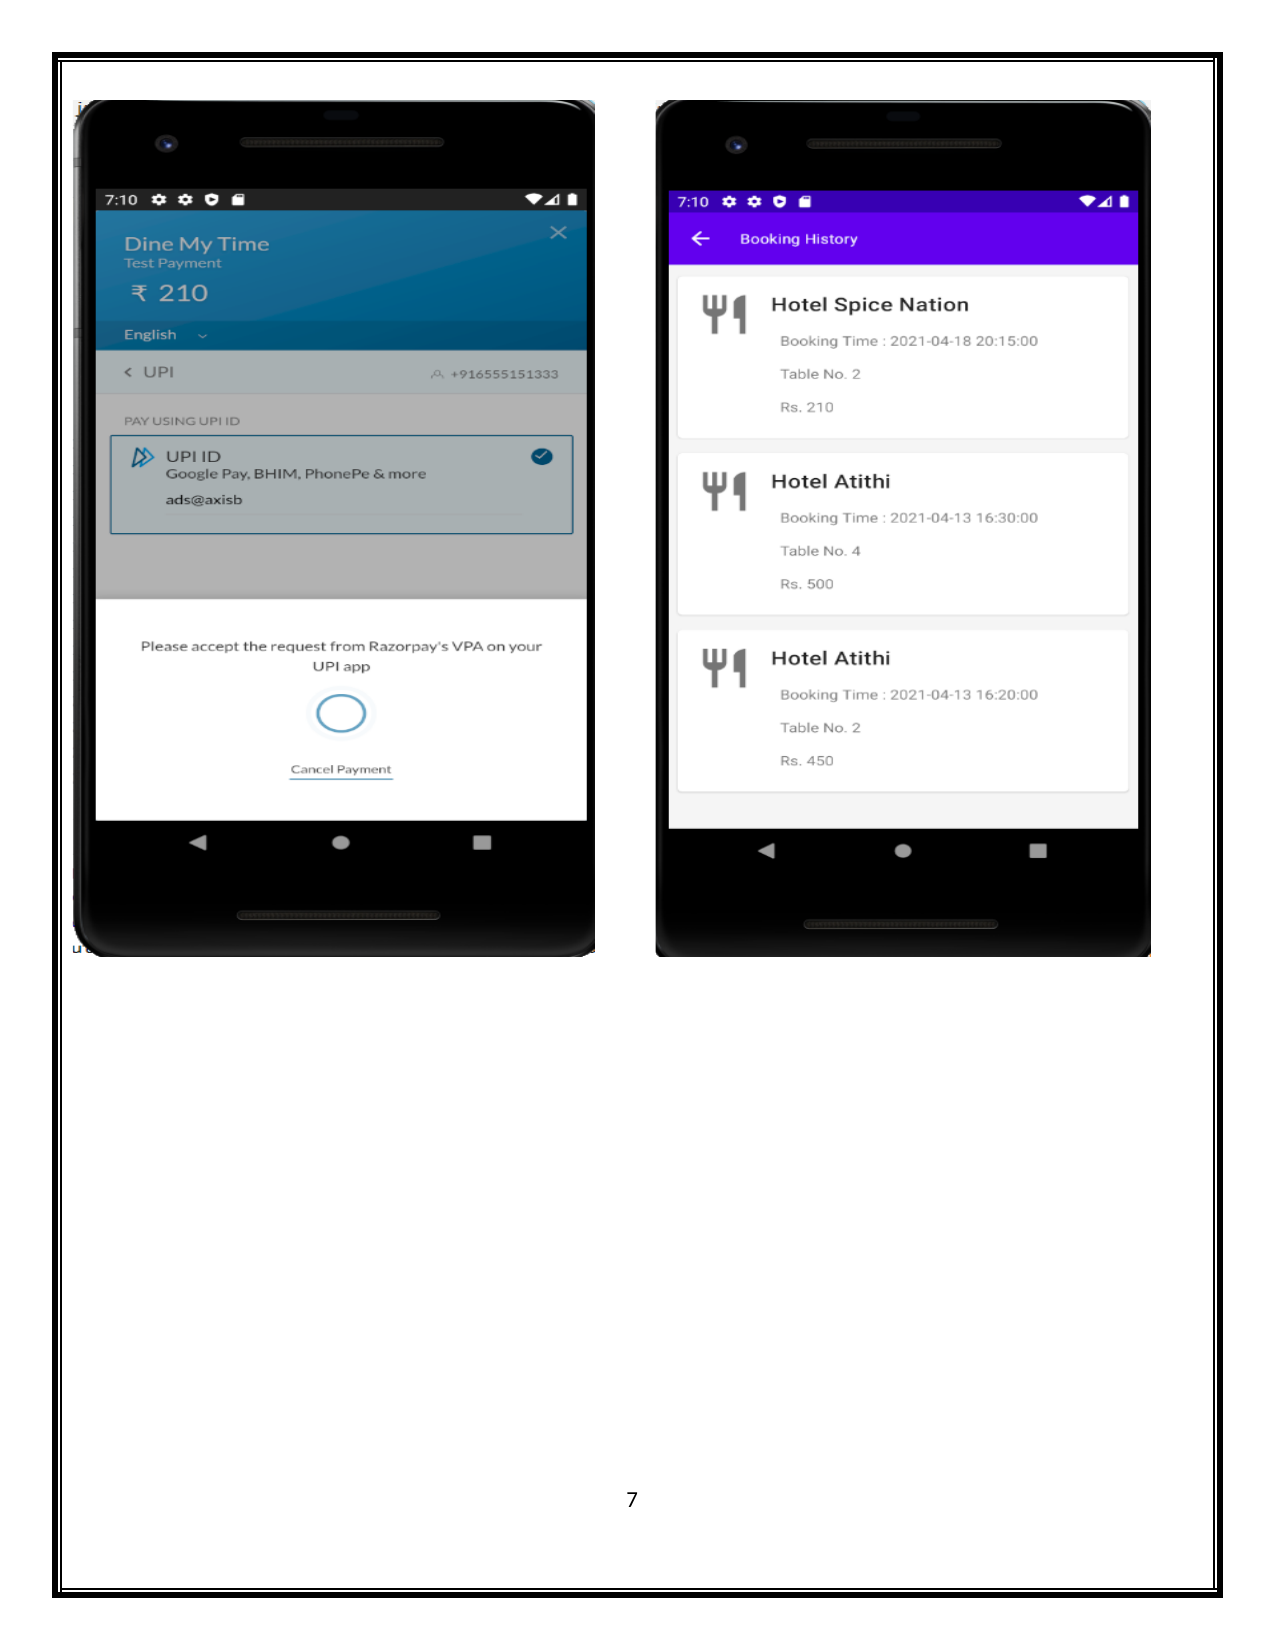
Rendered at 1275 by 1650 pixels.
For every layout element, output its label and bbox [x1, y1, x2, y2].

picture [72, 100, 595, 957]
picture [655, 100, 1151, 957]
